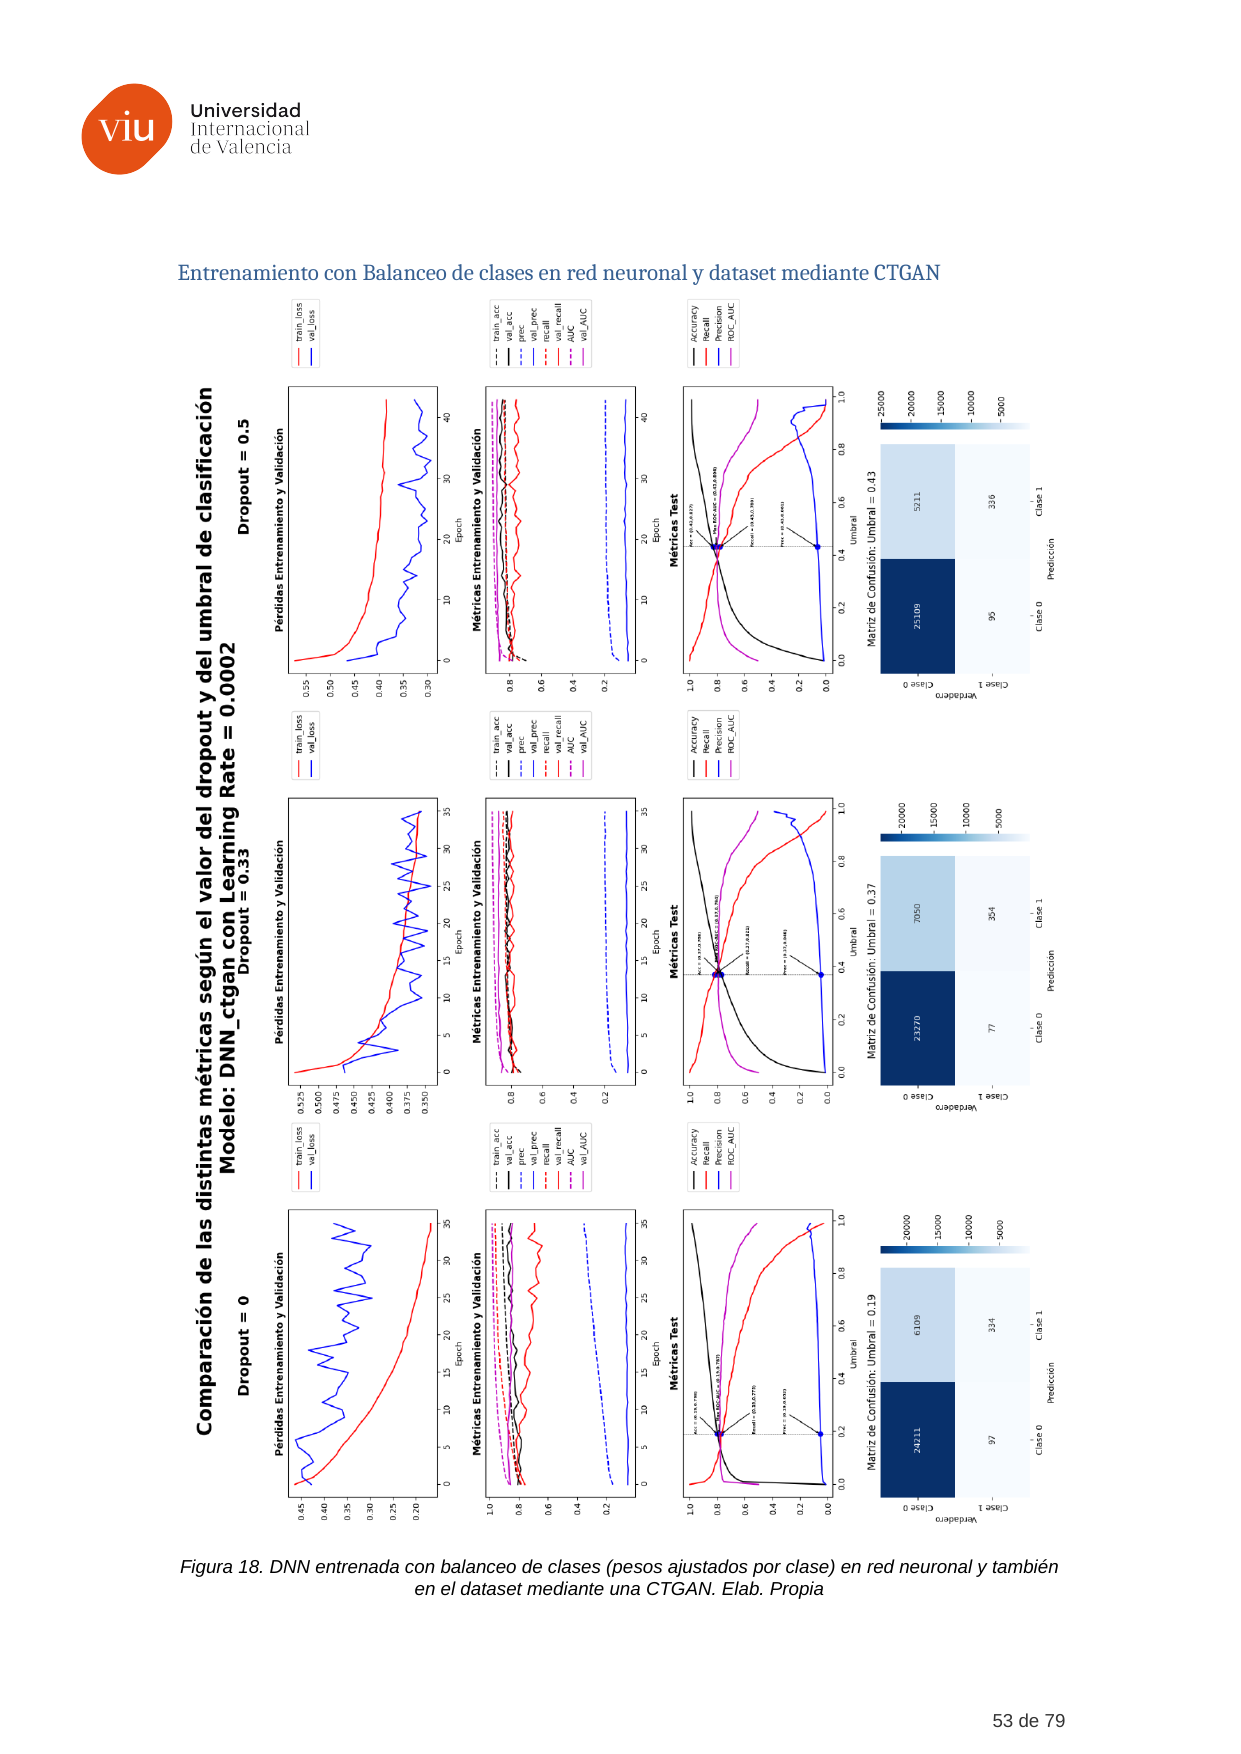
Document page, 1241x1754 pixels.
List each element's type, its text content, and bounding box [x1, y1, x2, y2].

picture [178, 292, 1064, 1531]
subtitle Entrenamiento con Balanceo de clases en red neuronal y dataset mediante CTGAN [177, 259, 1063, 286]
text Figura 18. DNN entrenada con balanceo de clases (pesos ajustados por clase) en red neuronal y también en el dataset mediante una CTGAN. Elab. Propia [177, 1556, 1063, 1599]
picture [60, 62, 330, 197]
